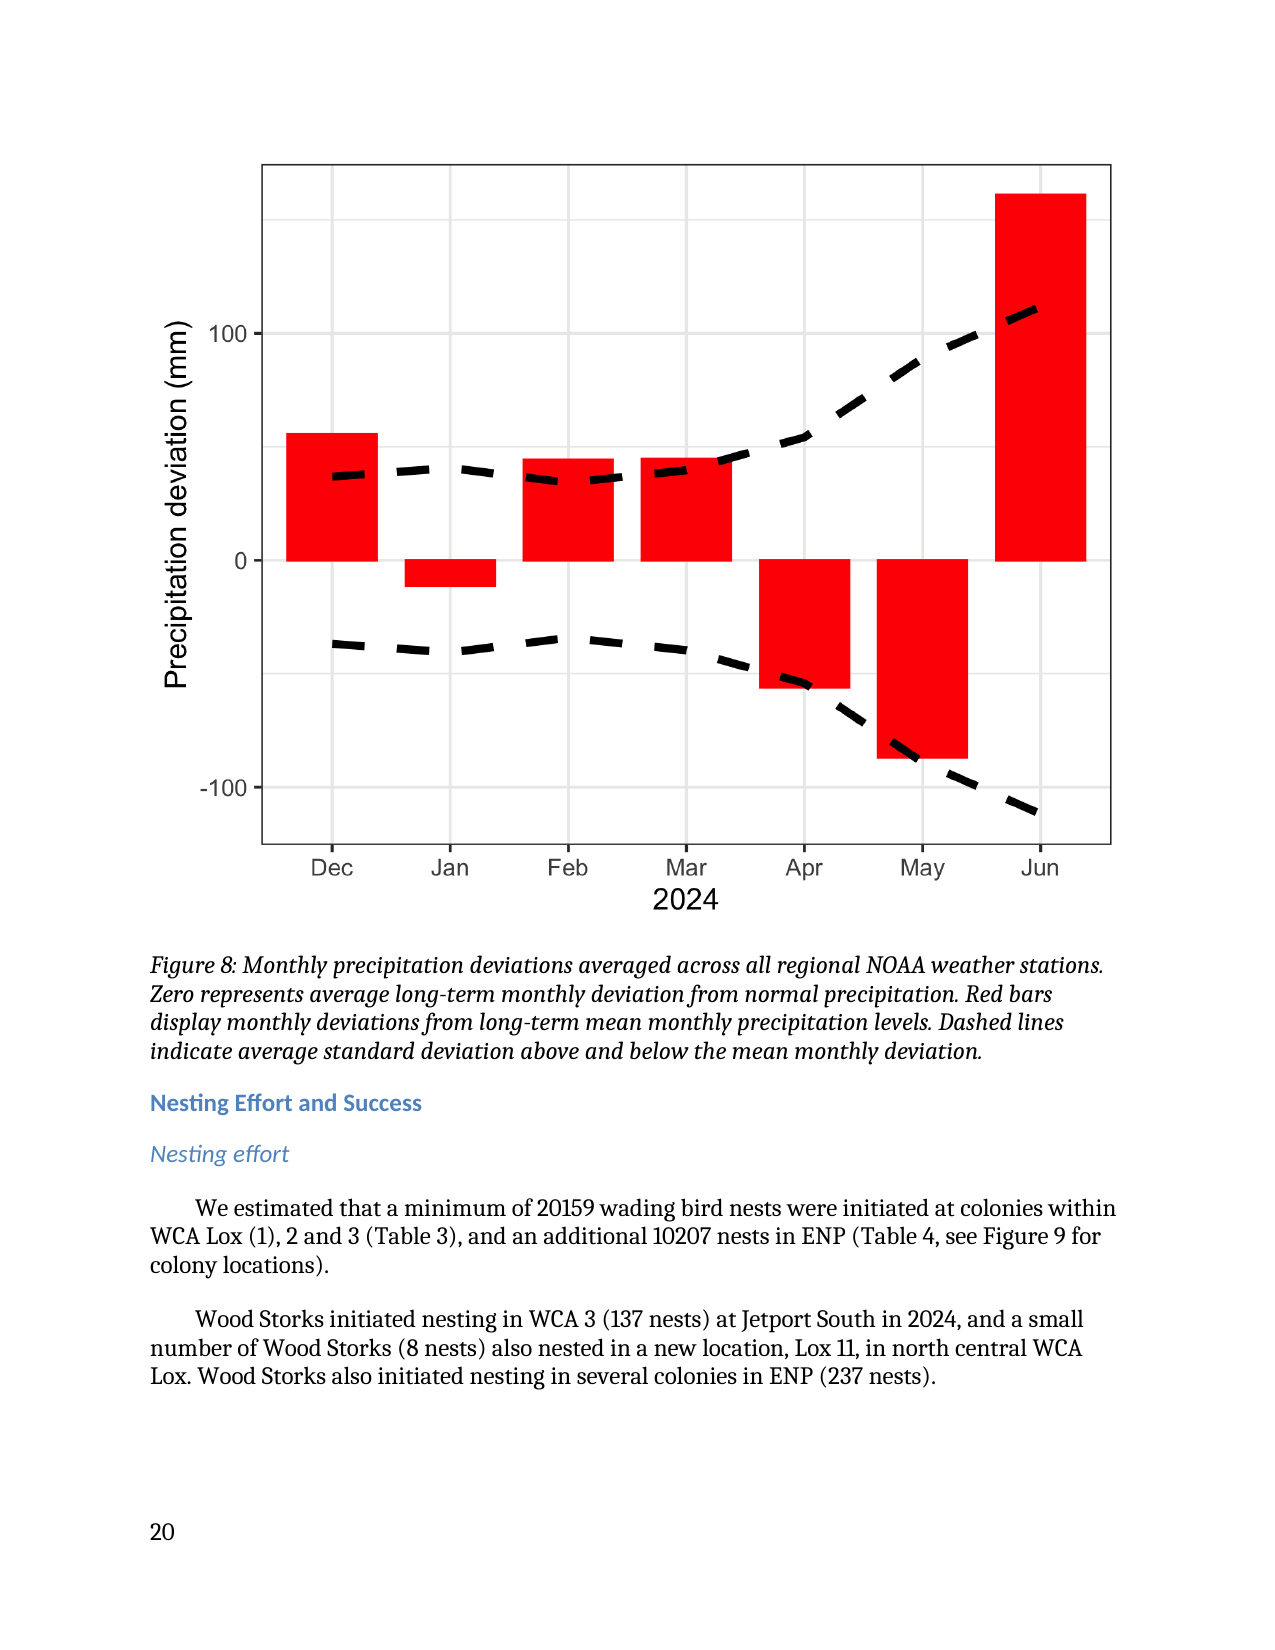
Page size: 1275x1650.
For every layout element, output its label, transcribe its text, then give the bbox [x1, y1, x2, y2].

picture [150, 150, 1125, 930]
text Figure 8: Monthly precipitation deviations averaged across all regional NOAA weather stations. Zero represents average long-term monthly deviation from normal precipitation. Red bars display monthly deviations from long-term mean monthly precipitation levels. Dashed lines indicate average standard deviation above and below the mean monthly deviation. [150, 951, 1125, 1066]
text Wood Storks initiated nesting in WCA 3 (137 nests) at Jetport South in 2024, and a small number of Wood Storks (8 nests) also nested in a new location, Lox 11, in north central WCA Lox. Wood Storks also initiated nesting in several colonies in ENP (237 nests). [150, 1305, 1125, 1391]
subtitle Nesting effort [150, 1138, 1125, 1168]
text We estimated that a minimum of 20159 wading bird nests were initiated at colonies within WCA Lox (1), 2 and 3 (Table 3), and an additional 10207 nests in ENP (Table 4, see Figure 9 for colony locations). [150, 1193, 1125, 1280]
subtitle Nesting Effort and Success [150, 1087, 1125, 1117]
